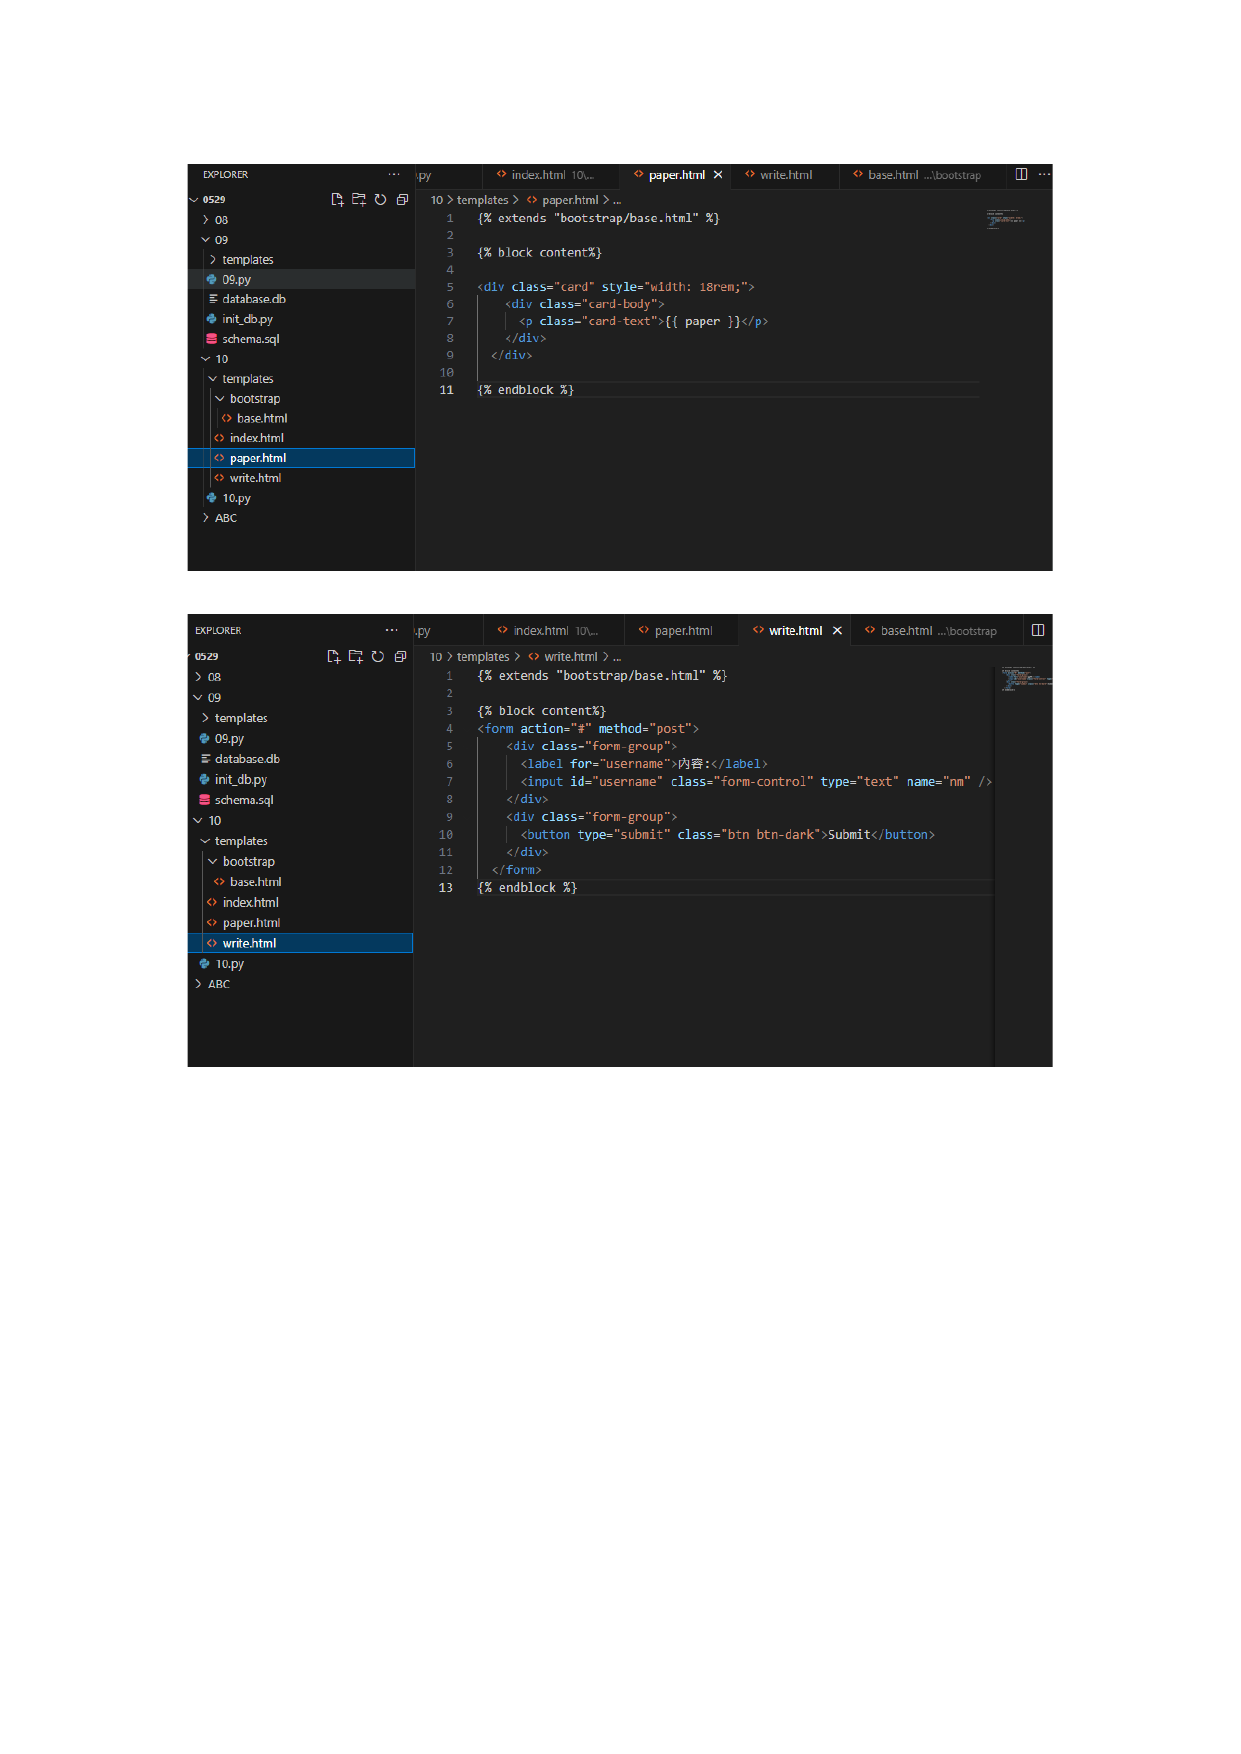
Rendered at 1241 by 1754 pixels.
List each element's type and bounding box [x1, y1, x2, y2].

picture [187, 614, 1053, 1067]
picture [187, 164, 1053, 571]
